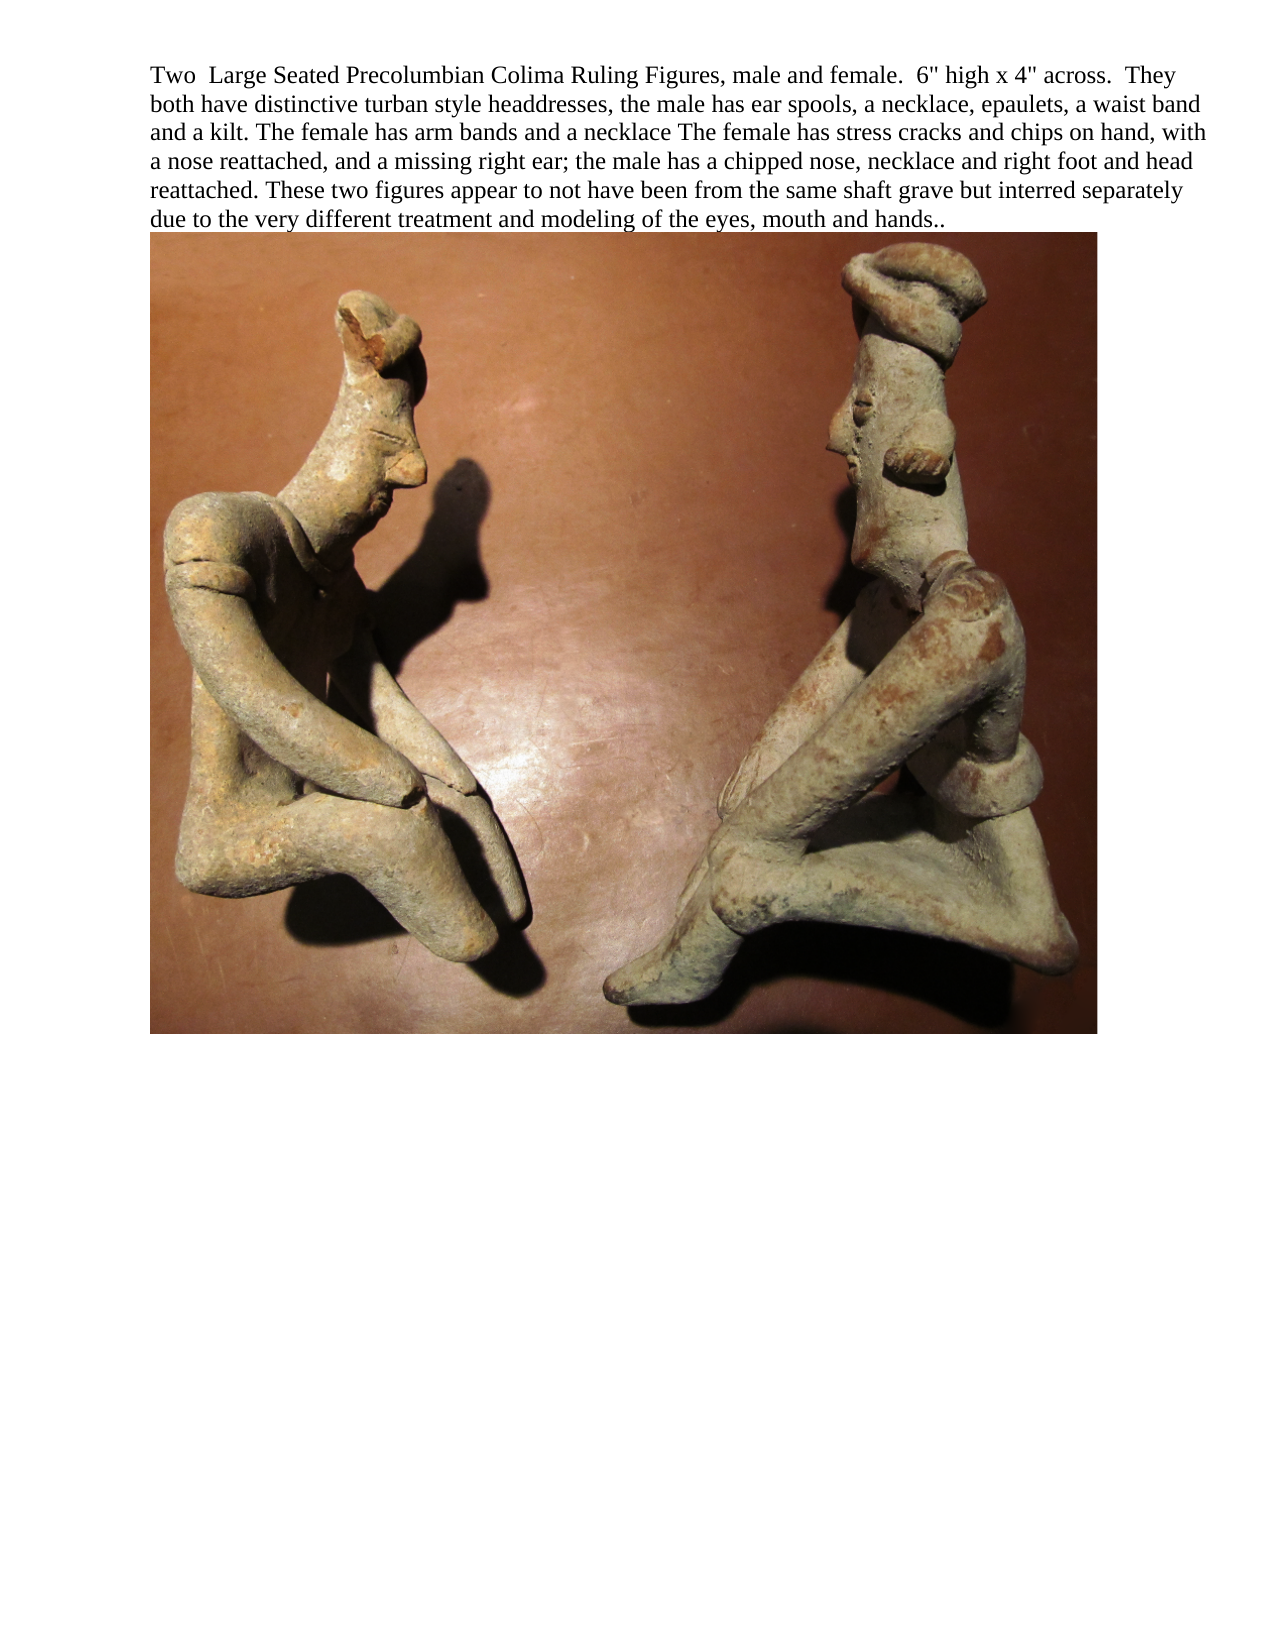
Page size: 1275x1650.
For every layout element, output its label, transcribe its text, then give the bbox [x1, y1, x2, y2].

picture [150, 232, 1098, 1034]
text Two Large Seated Precolumbian Colima Ruling Figures, male and female. 6" high x 4" across. They both have distinctive turban style headdresses, the male has ear spools, a necklace, epaulets, a waist band and a kilt. The female has arm bands and a necklace The female has stress cracks and chips on hand, with a nose reattached, and a missing right ear; the male has a chipped nose, necklace and right foot and head reattached. These two figures appear to not have been from the same shaft grave but interred separately due to the very different treatment and modeling of the eyes, mouth and hands.. [150, 60, 1215, 232]
